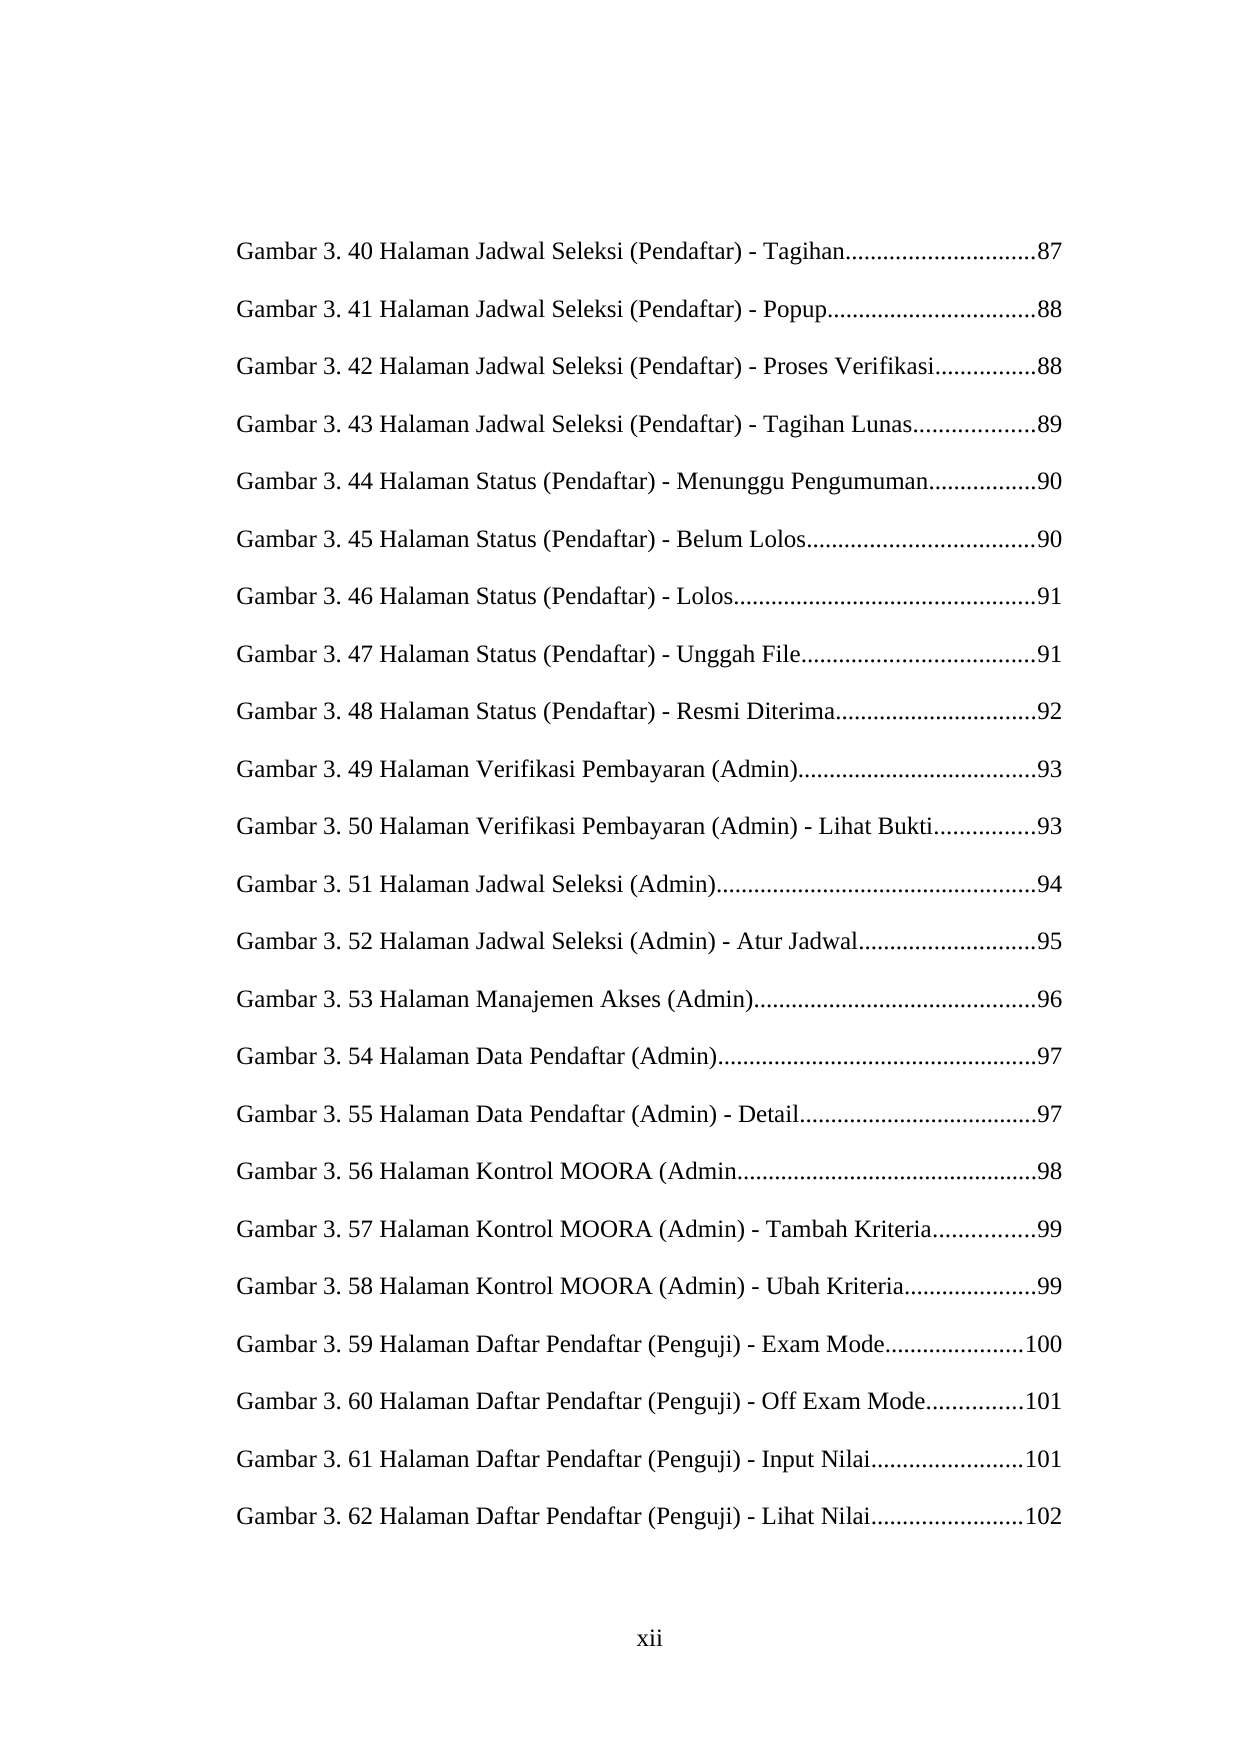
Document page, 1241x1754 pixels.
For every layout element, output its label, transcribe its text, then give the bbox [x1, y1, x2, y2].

text Gambar 3. 49 Halaman Verifikasi Pembayaran (Admin) 93 [236, 754, 1063, 782]
text Gambar 3. 46 Halaman Status (Pendaftar) - Lolos 91 [236, 581, 1063, 610]
text Gambar 3. 61 Halaman Daftar Pendaftar (Penguji) - Input Nilai 101 [236, 1444, 1063, 1472]
text Gambar 3. 47 Halaman Status (Pendaftar) - Unggah File 91 [236, 639, 1063, 667]
text Gambar 3. 40 Halaman Jadwal Seleksi (Pendaftar) - Tagihan 87 [236, 236, 1063, 265]
text Gambar 3. 59 Halaman Daftar Pendaftar (Penguji) - Exam Mode 100 [236, 1329, 1063, 1357]
text Gambar 3. 43 Halaman Jadwal Seleksi (Pendaftar) - Tagihan Lunas 89 [236, 409, 1063, 437]
text Gambar 3. 41 Halaman Jadwal Seleksi (Pendaftar) - Popup 88 [236, 294, 1063, 322]
text Gambar 3. 57 Halaman Kontrol MOORA (Admin) - Tambah Kriteria 99 [236, 1214, 1063, 1242]
text Gambar 3. 42 Halaman Jadwal Seleksi (Pendaftar) - Proses Verifikasi 88 [236, 351, 1063, 380]
text Gambar 3. 58 Halaman Kontrol MOORA (Admin) - Ubah Kriteria 99 [236, 1271, 1063, 1300]
text Gambar 3. 54 Halaman Data Pendaftar (Admin) 97 [236, 1041, 1063, 1070]
text Gambar 3. 50 Halaman Verifikasi Pembayaran (Admin) - Lihat Bukti 93 [236, 811, 1063, 840]
text Gambar 3. 60 Halaman Daftar Pendaftar (Penguji) - Off Exam Mode 101 [236, 1386, 1063, 1415]
text Gambar 3. 44 Halaman Status (Pendaftar) - Menunggu Pengumuman 90 [236, 466, 1063, 495]
text Gambar 3. 55 Halaman Data Pendaftar (Admin) - Detail 97 [236, 1099, 1063, 1127]
text Gambar 3. 51 Halaman Jadwal Seleksi (Admin) 94 [236, 869, 1063, 897]
text Gambar 3. 52 Halaman Jadwal Seleksi (Admin) - Atur Jadwal 95 [236, 926, 1063, 955]
text Gambar 3. 62 Halaman Daftar Pendaftar (Penguji) - Lihat Nilai 102 [236, 1501, 1063, 1530]
text Gambar 3. 48 Halaman Status (Pendaftar) - Resmi Diterima 92 [236, 696, 1063, 725]
text Gambar 3. 56 Halaman Kontrol MOORA (Admin 98 [236, 1156, 1063, 1185]
text Gambar 3. 53 Halaman Manajemen Akses (Admin) 96 [236, 984, 1063, 1012]
text Gambar 3. 45 Halaman Status (Pendaftar) - Belum Lolos 90 [236, 524, 1063, 552]
